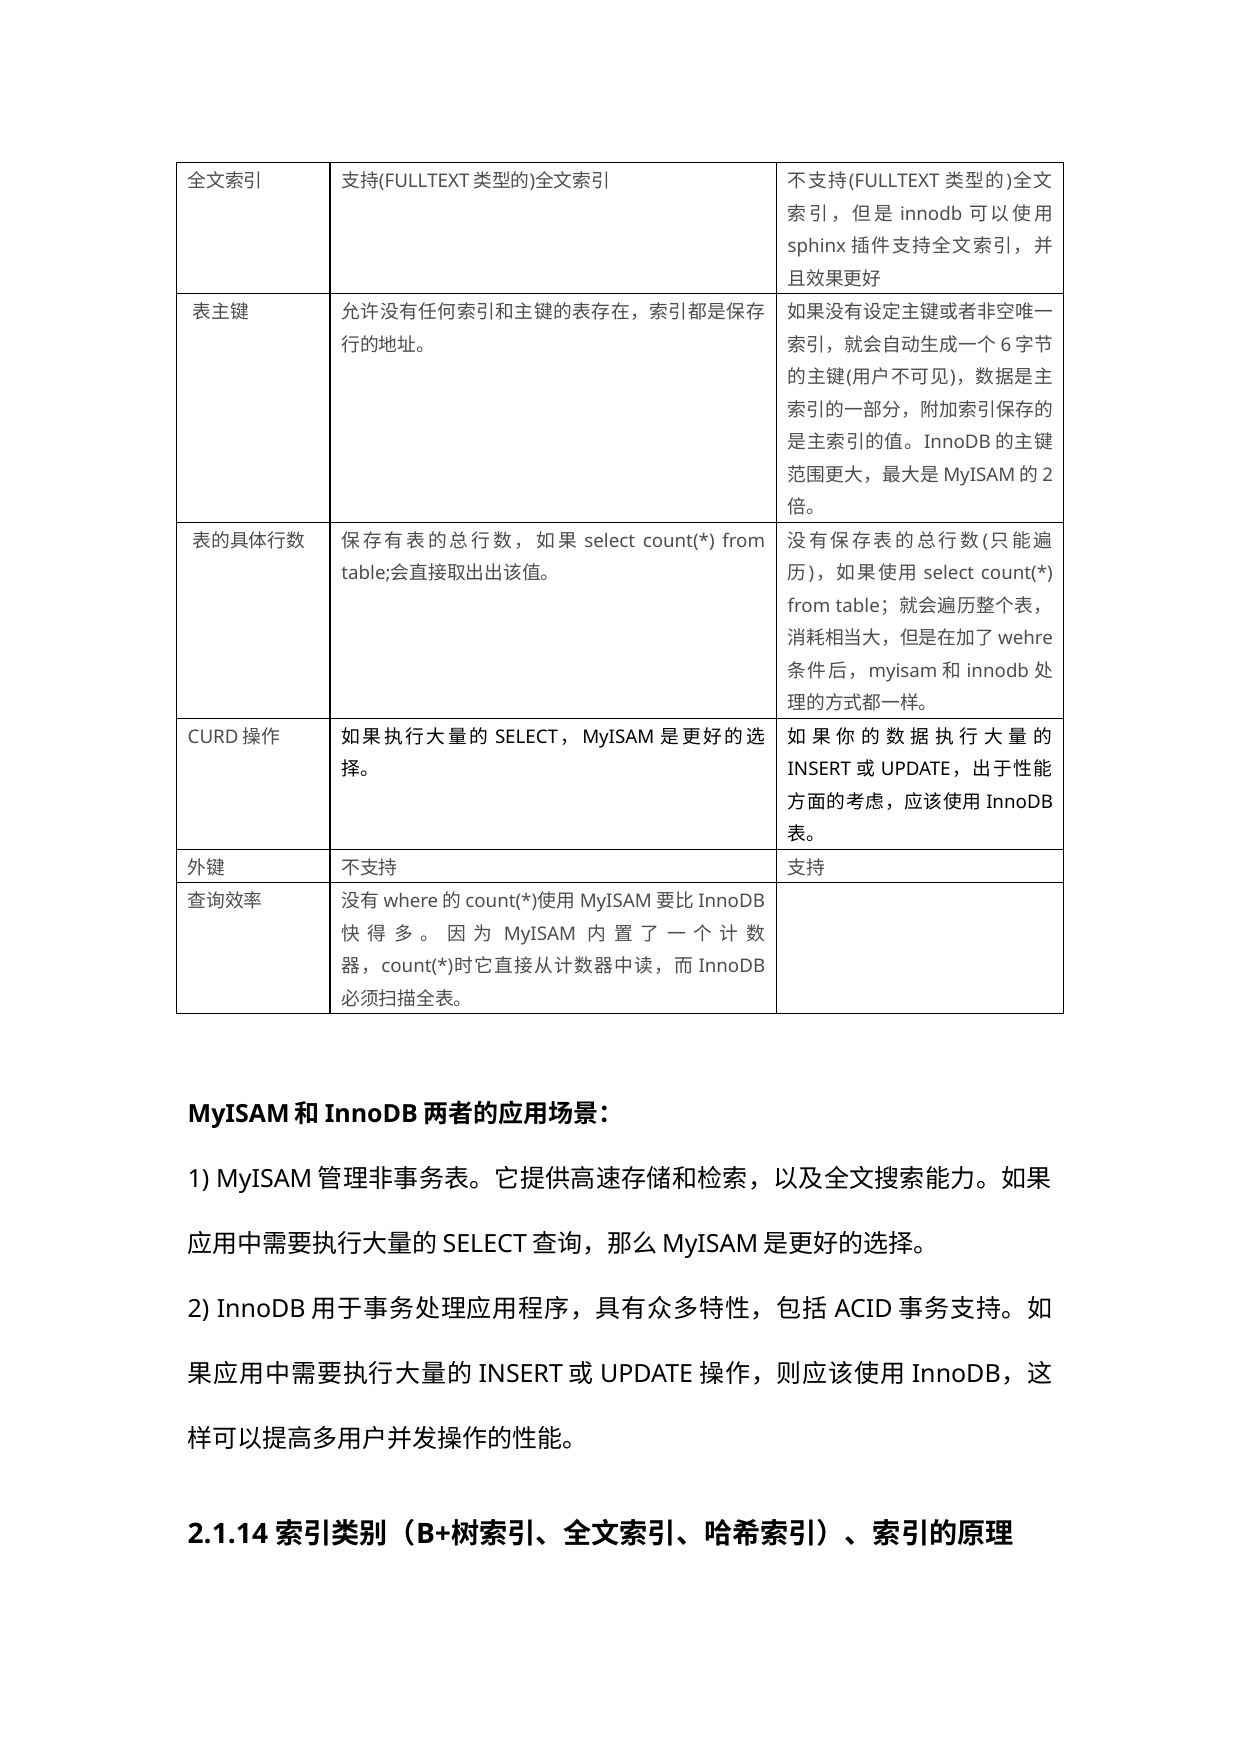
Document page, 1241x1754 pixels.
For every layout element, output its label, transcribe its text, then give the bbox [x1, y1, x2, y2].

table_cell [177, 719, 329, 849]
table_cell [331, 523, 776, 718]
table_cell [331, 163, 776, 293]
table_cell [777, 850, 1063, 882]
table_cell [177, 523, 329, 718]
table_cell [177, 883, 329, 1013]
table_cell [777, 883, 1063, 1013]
text 2) InnoDB用于事务处理应用程序，具有众多特性，包括ACID事务支持。如果应用中需要执行大量的INSERT或UPDATE操作，则应该使用InnoDB，这样可以提高多用户并发操作的性能。 [187, 1274, 1053, 1469]
text 1) MyISAM管理非事务表。它提供高速存储和检索，以及全文搜索能力。如果应用中需要执行大量的SELECT查询，那么MyISAM是更好的选择。 [187, 1144, 1053, 1274]
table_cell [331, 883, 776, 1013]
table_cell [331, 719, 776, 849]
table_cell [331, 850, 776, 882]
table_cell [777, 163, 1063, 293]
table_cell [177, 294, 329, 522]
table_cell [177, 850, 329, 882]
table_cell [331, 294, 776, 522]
subtitle 2.1.14 索引类别（B+树索引、全文索引、哈希索引）、索引的原理 [187, 1498, 1053, 1563]
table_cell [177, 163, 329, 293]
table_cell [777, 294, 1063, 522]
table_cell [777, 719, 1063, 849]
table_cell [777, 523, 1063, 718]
text MyISAM和InnoDB两者的应用场景： [187, 1079, 1053, 1144]
